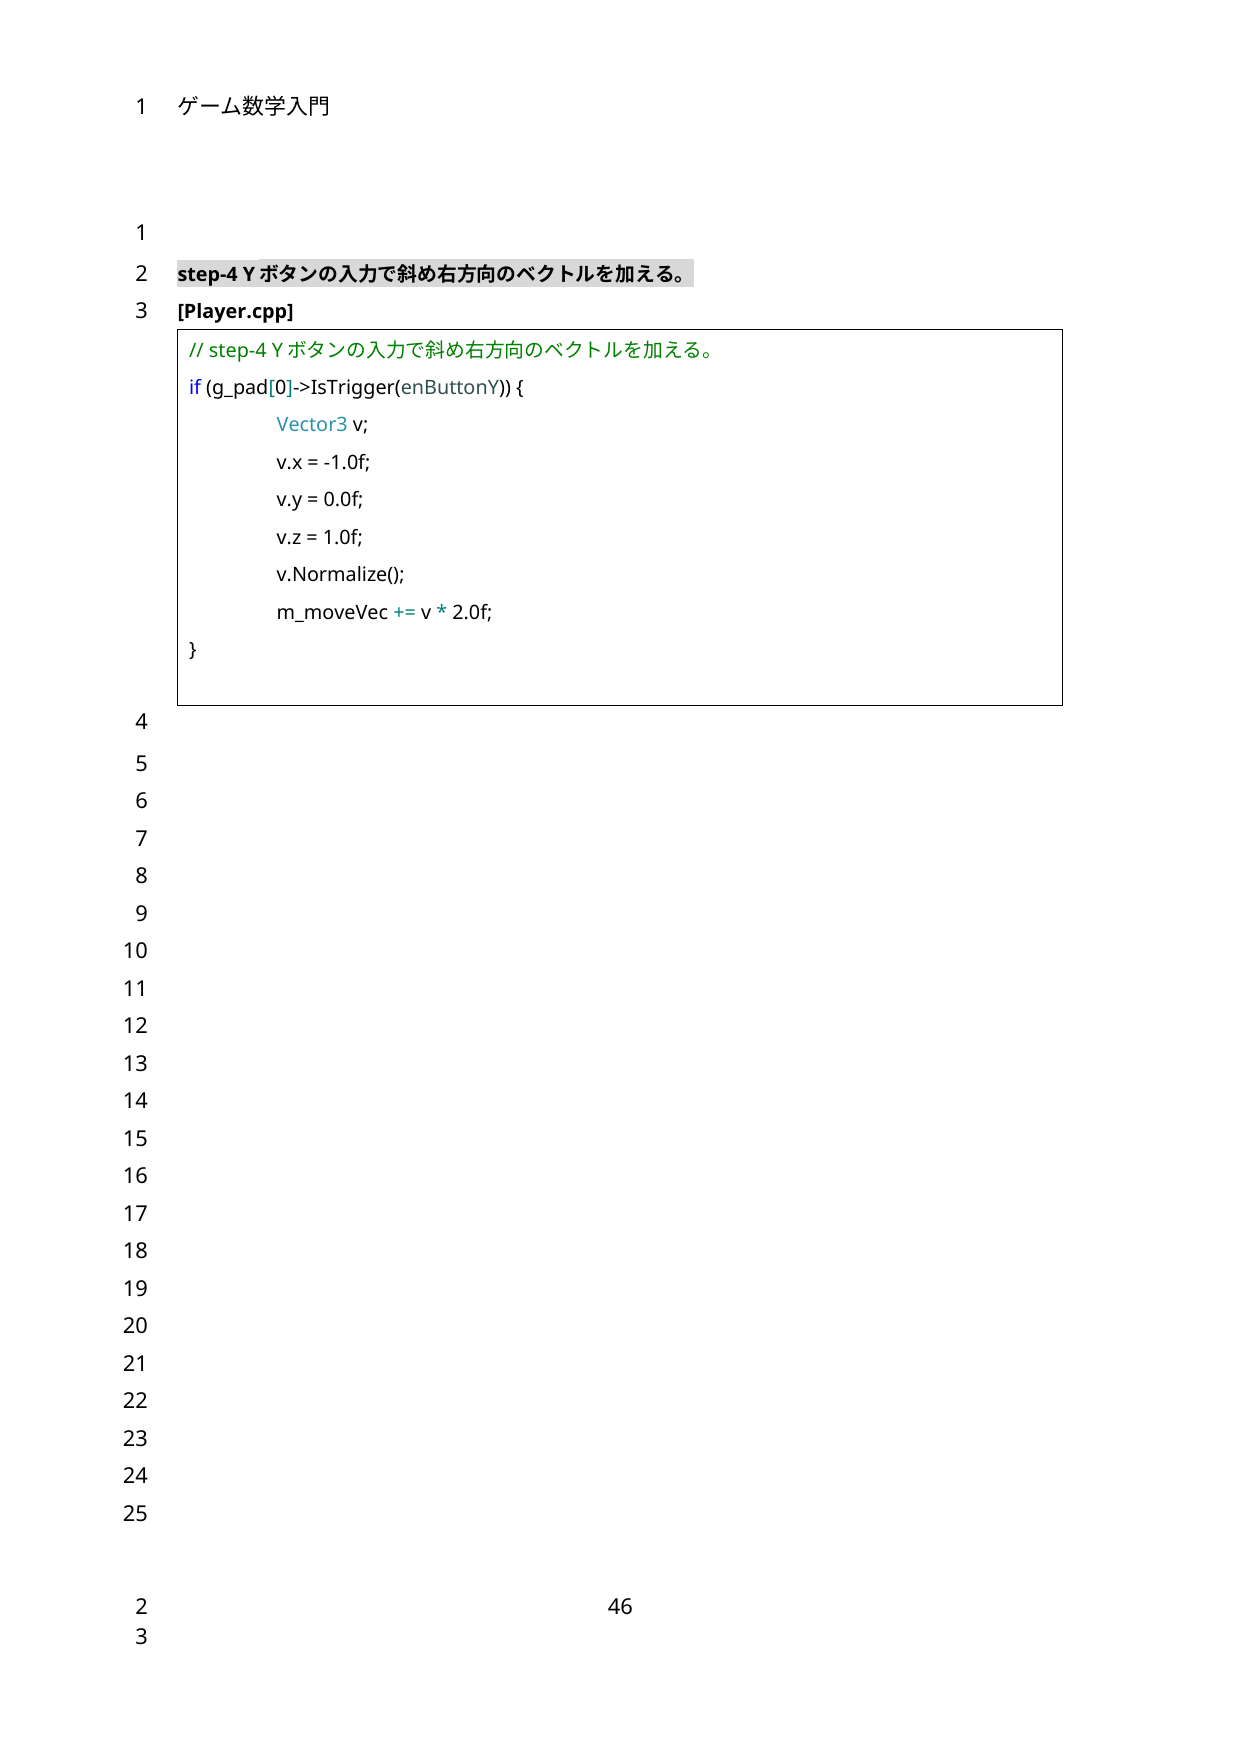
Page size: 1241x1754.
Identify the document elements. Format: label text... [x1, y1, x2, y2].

table_header // step-4 Yボタンの入力で斜め右方向のベクトルを加える。 if (g_pad[0]->IsTrigger(enButtonY)) { Vector3 v; v.x = -1.0f; v.y = 0.0f; v.z = 1.0f; v.Normalize(); m_moveVec += v * 2.0f; } [178, 330, 1062, 705]
text step-4 Yボタンの入力で斜め右方向のベクトルを加える。 [177, 254, 1063, 292]
text [Player.cpp] [177, 292, 1063, 329]
